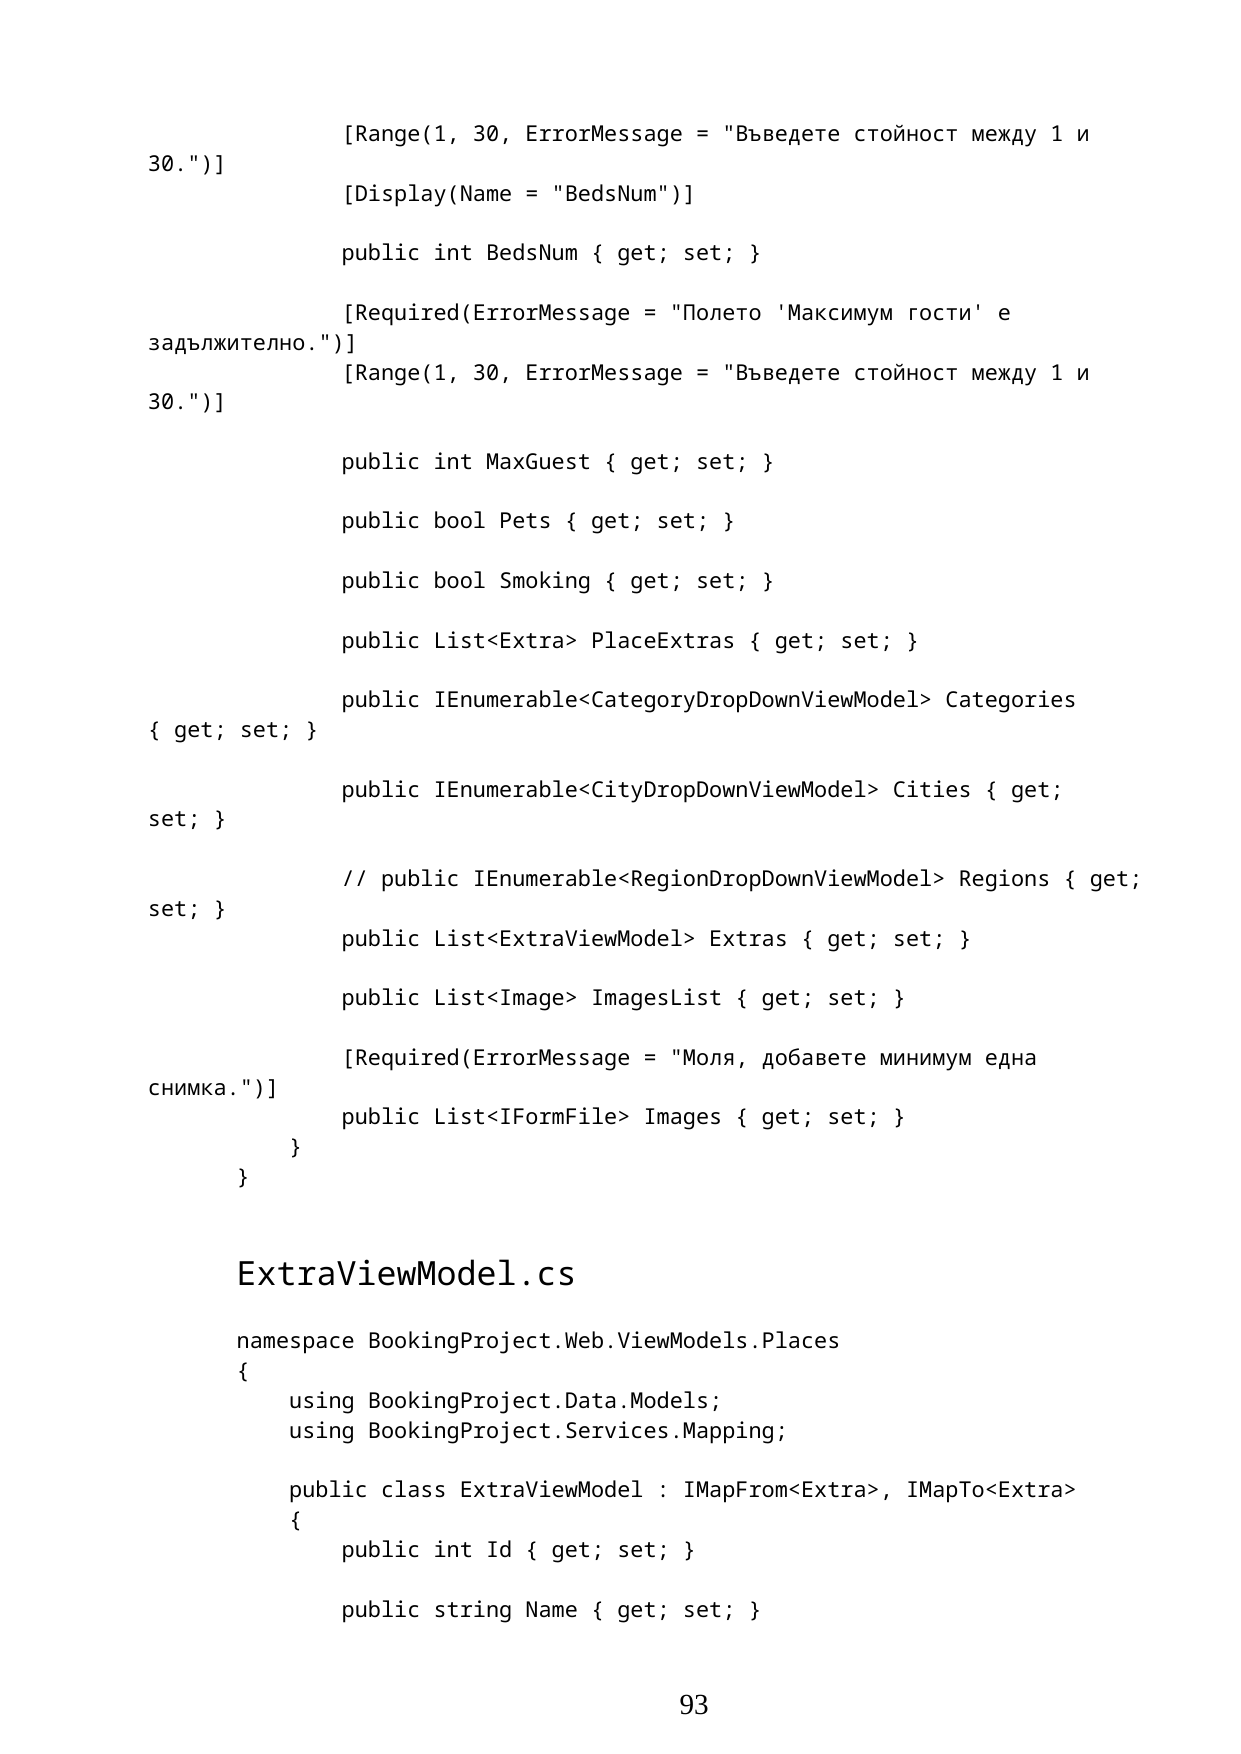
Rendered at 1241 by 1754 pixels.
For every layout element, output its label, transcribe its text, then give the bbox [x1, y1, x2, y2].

text public IEnumerable<CityDropDownViewModel> Cities { get; set; } [148, 773, 1152, 833]
text public int Id { get; set; } [148, 1534, 1152, 1564]
text using BookingProject.Data.Models; [148, 1385, 1152, 1415]
text namespace BookingProject.Web.ViewModels.Places [148, 1325, 1152, 1355]
text public List<IFormFile> Images { get; set; } [148, 1101, 1152, 1131]
text { [148, 1504, 1152, 1534]
text public bool Smoking { get; set; } [148, 565, 1152, 595]
text public int BedsNum { get; set; } [148, 237, 1152, 267]
text { [148, 1355, 1152, 1385]
text // public IEnumerable<RegionDropDownViewModel> Regions { get; set; } [148, 863, 1152, 922]
text public bool Pets { get; set; } [148, 505, 1152, 535]
text public IEnumerable<CategoryDropDownViewModel> Categories { get; set; } [148, 684, 1152, 744]
text public List<Extra> PlaceExtras { get; set; } [148, 624, 1152, 654]
text [Range(1, 30, ErrorMessage = "Въведете стойност между 1 и 30.")] [148, 118, 1152, 178]
text } [148, 1161, 1152, 1191]
text [Range(1, 30, ErrorMessage = "Въведете стойност между 1 и 30.")] [148, 356, 1152, 416]
text public List<ExtraViewModel> Extras { get; set; } [148, 922, 1152, 952]
text [Display(Name = "BedsNum")] [148, 178, 1152, 207]
text } [148, 1131, 1152, 1161]
text public int MaxGuest { get; set; } [148, 446, 1152, 476]
text using BookingProject.Services.Mapping; [148, 1415, 1152, 1444]
text public string Name { get; set; } [148, 1593, 1152, 1623]
text [Required(ErrorMessage = "Полето 'Максимум гости' е задължително.")] [148, 297, 1152, 356]
text public List<Image> ImagesList { get; set; } [148, 982, 1152, 1012]
text ExtraViewModel.cs [148, 1250, 1152, 1296]
text public class ExtraViewModel : IMapFrom<Extra>, IMapTo<Extra> [148, 1474, 1152, 1504]
text [Required(ErrorMessage = "Моля, добавете минимум една снимка.")] [148, 1042, 1152, 1101]
